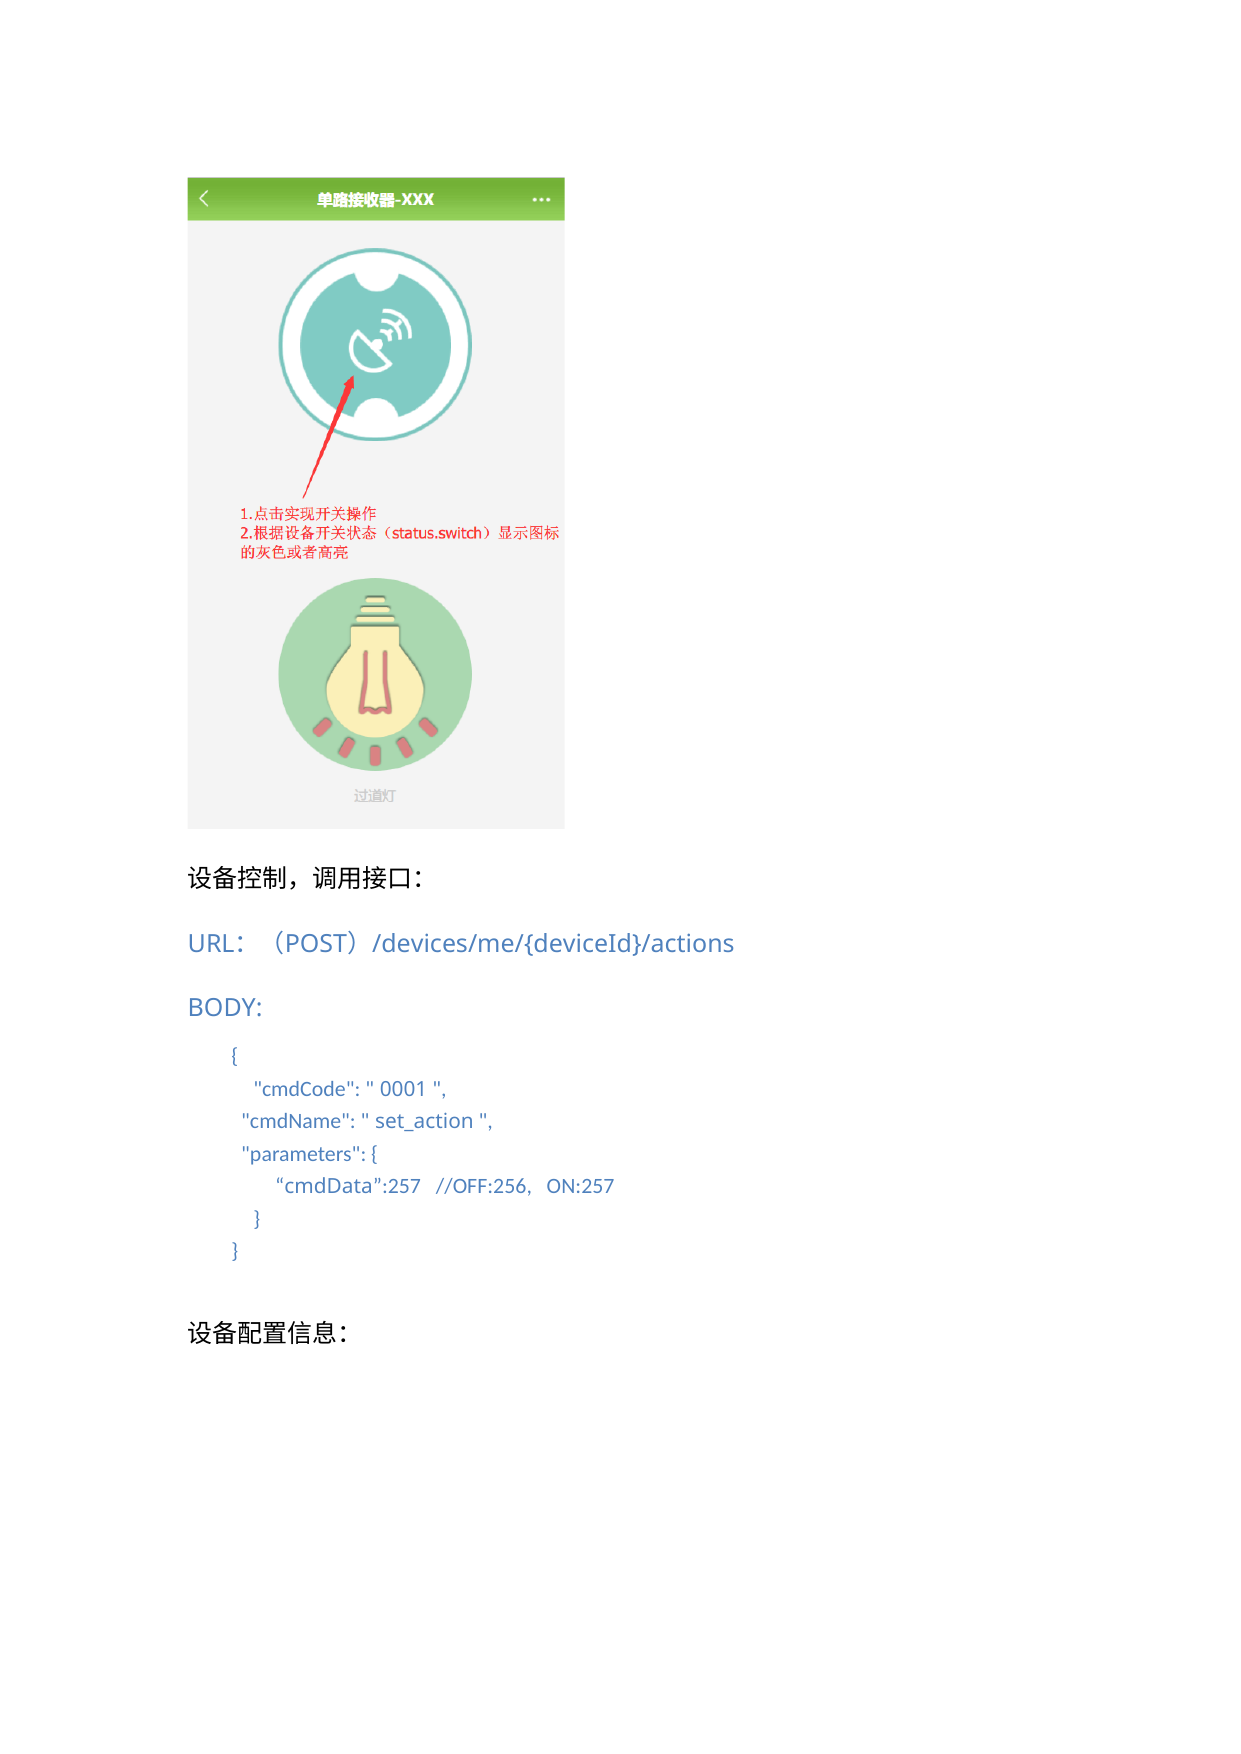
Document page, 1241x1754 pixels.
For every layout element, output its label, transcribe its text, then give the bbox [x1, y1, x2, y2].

picture [187, 177, 565, 829]
text { [231, 1039, 1053, 1072]
text } [187, 1202, 1053, 1234]
text BODY: [187, 974, 1053, 1039]
text 设备配置信息： [187, 1299, 1053, 1364]
text "cmdName": " set_action ", [231, 1104, 1053, 1137]
text 设备控制，调用接口： [187, 844, 1053, 909]
text } [231, 1234, 1053, 1267]
text "parameters": { [231, 1137, 1053, 1169]
text URL：（POST）/devices/me/{deviceId}/actions [187, 909, 1053, 974]
text "cmdCode": " 0001 ", [231, 1072, 1053, 1104]
text “cmdData”:257 //OFF:256, ON:257 [275, 1169, 1053, 1202]
